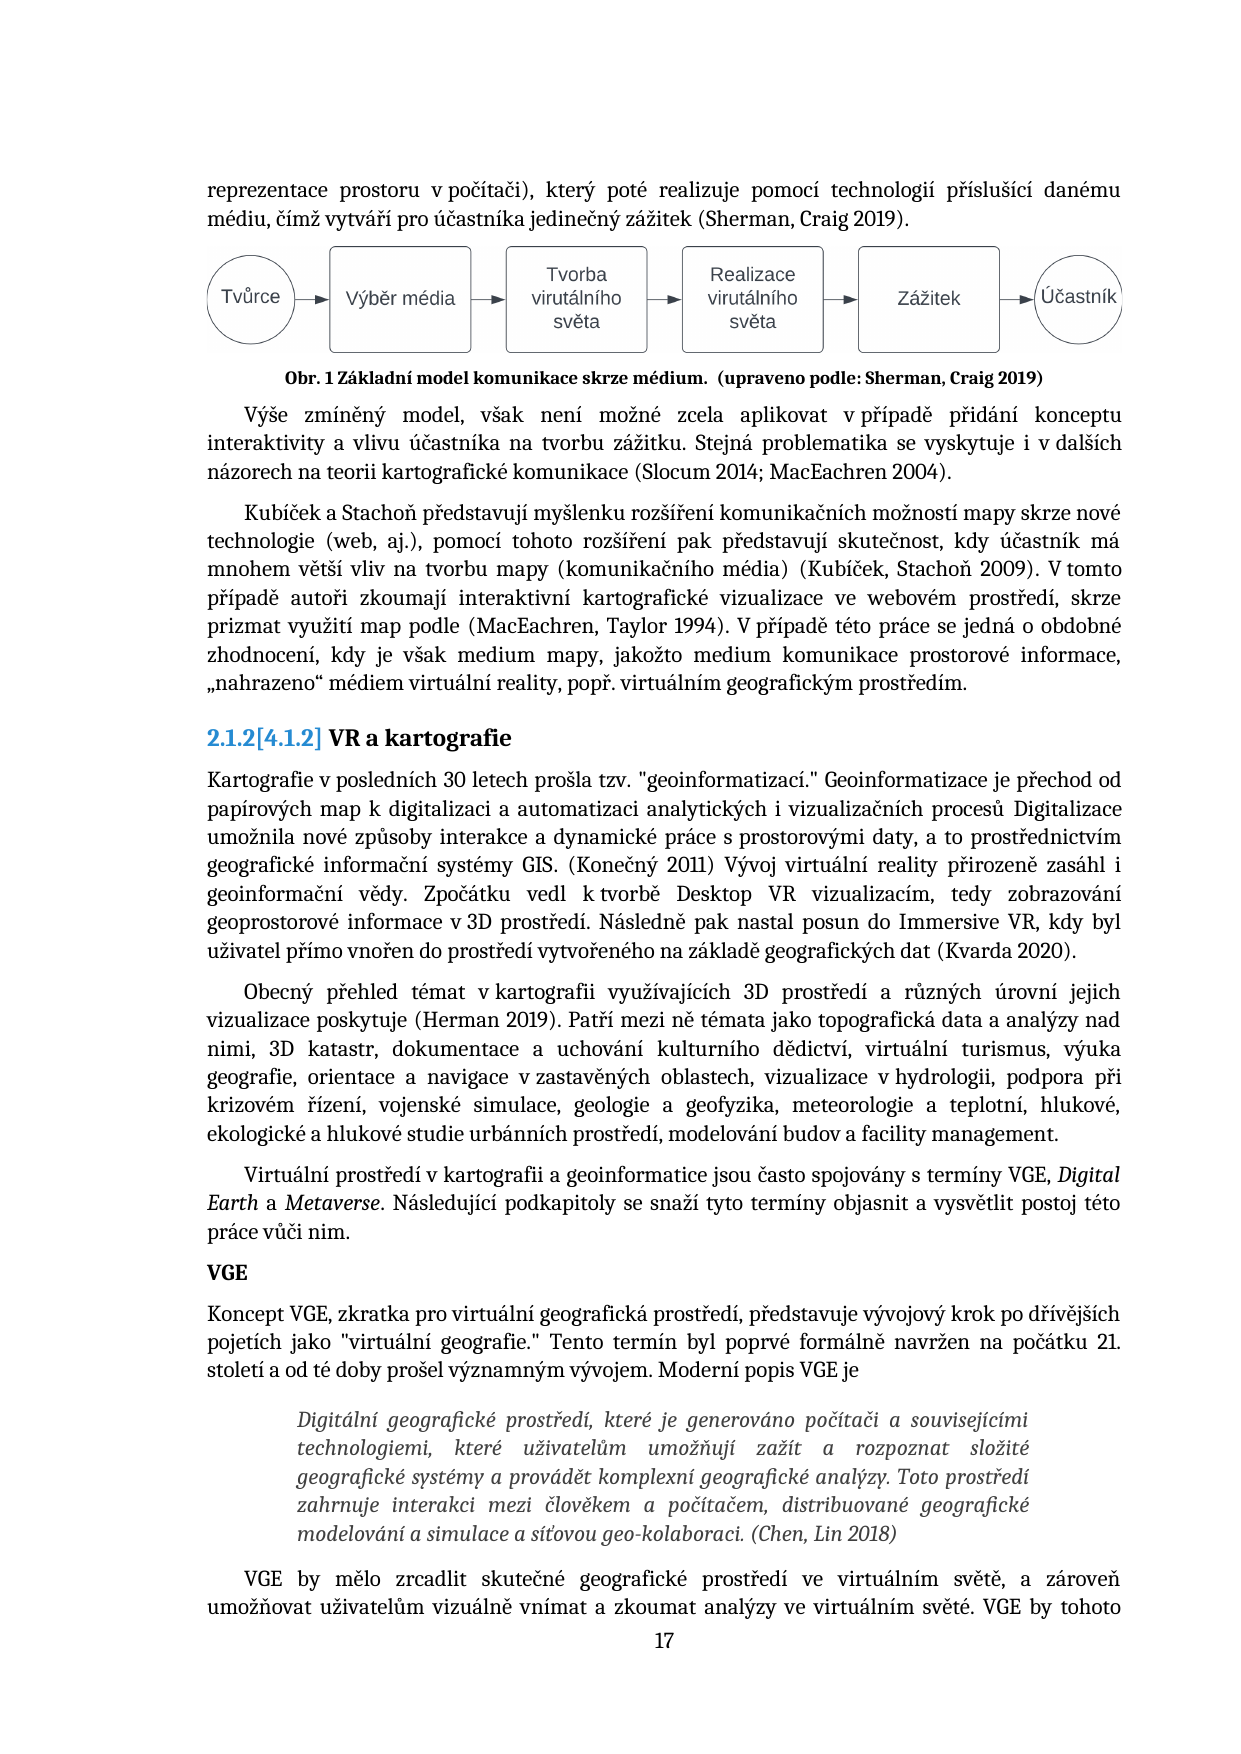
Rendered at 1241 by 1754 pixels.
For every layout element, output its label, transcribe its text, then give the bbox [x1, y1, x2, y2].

text Výše zmíněný model, však není možné zcela aplikovat v případě přidání konceptu interaktivity a vlivu účastníka na tvorbu zážitku. Stejná problematika se vyskytuje i v dalších názorech na teorii kartografické komunikace (Slocum 2014; MacEachren 2004). [207, 402, 1122, 485]
text Koncept VGE, zkratka pro virtuální geografická prostředí, představuje vývojový krok po dřívějších pojetích jako "virtuální geografie." Tento termín byl poprvé formálně navržen na počátku 21. století a od té doby prošel významným vývojem. Moderní popis VGE je [207, 1300, 1122, 1384]
text Kubíček a Stachoň představují myšlenku rozšíření komunikačních možností mapy skrze nové technologie (web, aj.), pomocí tohoto rozšíření pak představují skutečnost, kdy účastník má mnohem větší vliv na tvorbu mapy (komunikačního média) (Kubíček, Stachoň 2009). V tomto případě autoři zkoumají interaktivní kartografické vizualizace ve webovém prostředí, skrze prizmat využití map podle (MacEachren, Taylor 1994). V případě této práce se jedná o obdobné zhodnocení, kdy je však medium mapy, jakožto medium komunikace prostorové informace, „nahrazeno“ médiem virtuální reality, popř. virtuálním geografickým prostředím. [207, 499, 1122, 696]
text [207, 177, 1122, 232]
text Obr. 1 Základní model komunikace skrze médium. (upraveno podle: Sherman, Craig 2019) [207, 367, 1122, 389]
text Virtuální prostředí v kartografii a geoinformatice jsou často spojovány s termíny VGE, Digital Earth a Metaverse. Následující podkapitoly se snaží tyto termíny objasnit a vysvětlit postoj této práce vůči nim. [207, 1162, 1122, 1245]
text Obecný přehled témat v kartografii využívajících 3D prostředí a různých úrovní jejich vizualizace poskytuje (Herman 2019). Patří mezi ně témata jako topografická data a analýzy nad nimi, 3D katastr, dokumentace a uchování kulturního dědictví, virtuální turismus, výuka geografie, orientace a navigace v zastavěných oblastech, vizualizace v hydrologii, podpora při krizovém řízení, vojenské simulace, geologie a geofyzika, meteorologie a teplotní, hlukové, ekologické a hlukové studie urbánních prostředí, modelování budov a facility management. [207, 978, 1122, 1147]
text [207, 1565, 1122, 1620]
picture [206, 246, 1123, 353]
subtitle VR a kartografie [207, 723, 1122, 752]
text Digitální geografické prostředí, které je generováno počítači a souvisejícími technologiemi, které uživatelům umožňují zažít a rozpoznat složité geografické systémy a provádět komplexní geografické analýzy. Toto prostředí zahrnuje interakci mezi člověkem a počítačem, distribuované geografické modelování a simulace a síťovou geo-kolaboraci. (Chen, Lin 2018) [297, 1407, 1032, 1547]
text Kartografie v posledních 30 letech prošla tzv. "geoinformatizací." Geoinformatizace je přechod od papírových map k digitalizaci a automatizaci analytických i vizualizačních procesů Digitalizace umožnila nové způsoby interakce a dynamické práce s prostorovými daty, a to prostřednictvím geografické informační systémy GIS. (Konečný 2011) Vývoj virtuální reality přirozeně zasáhl i geoinformační vědy. Zpočátku vedl k tvorbě Desktop VR vizualizacím, tedy zobrazování geoprostorové informace v 3D prostředí. Následně pak nastal posun do Immersive VR, kdy byl uživatel přímo vnořen do prostředí vytvořeného na základě geografických dat (Kvarda 2020). [207, 767, 1122, 964]
text VGE [207, 1259, 1122, 1286]
